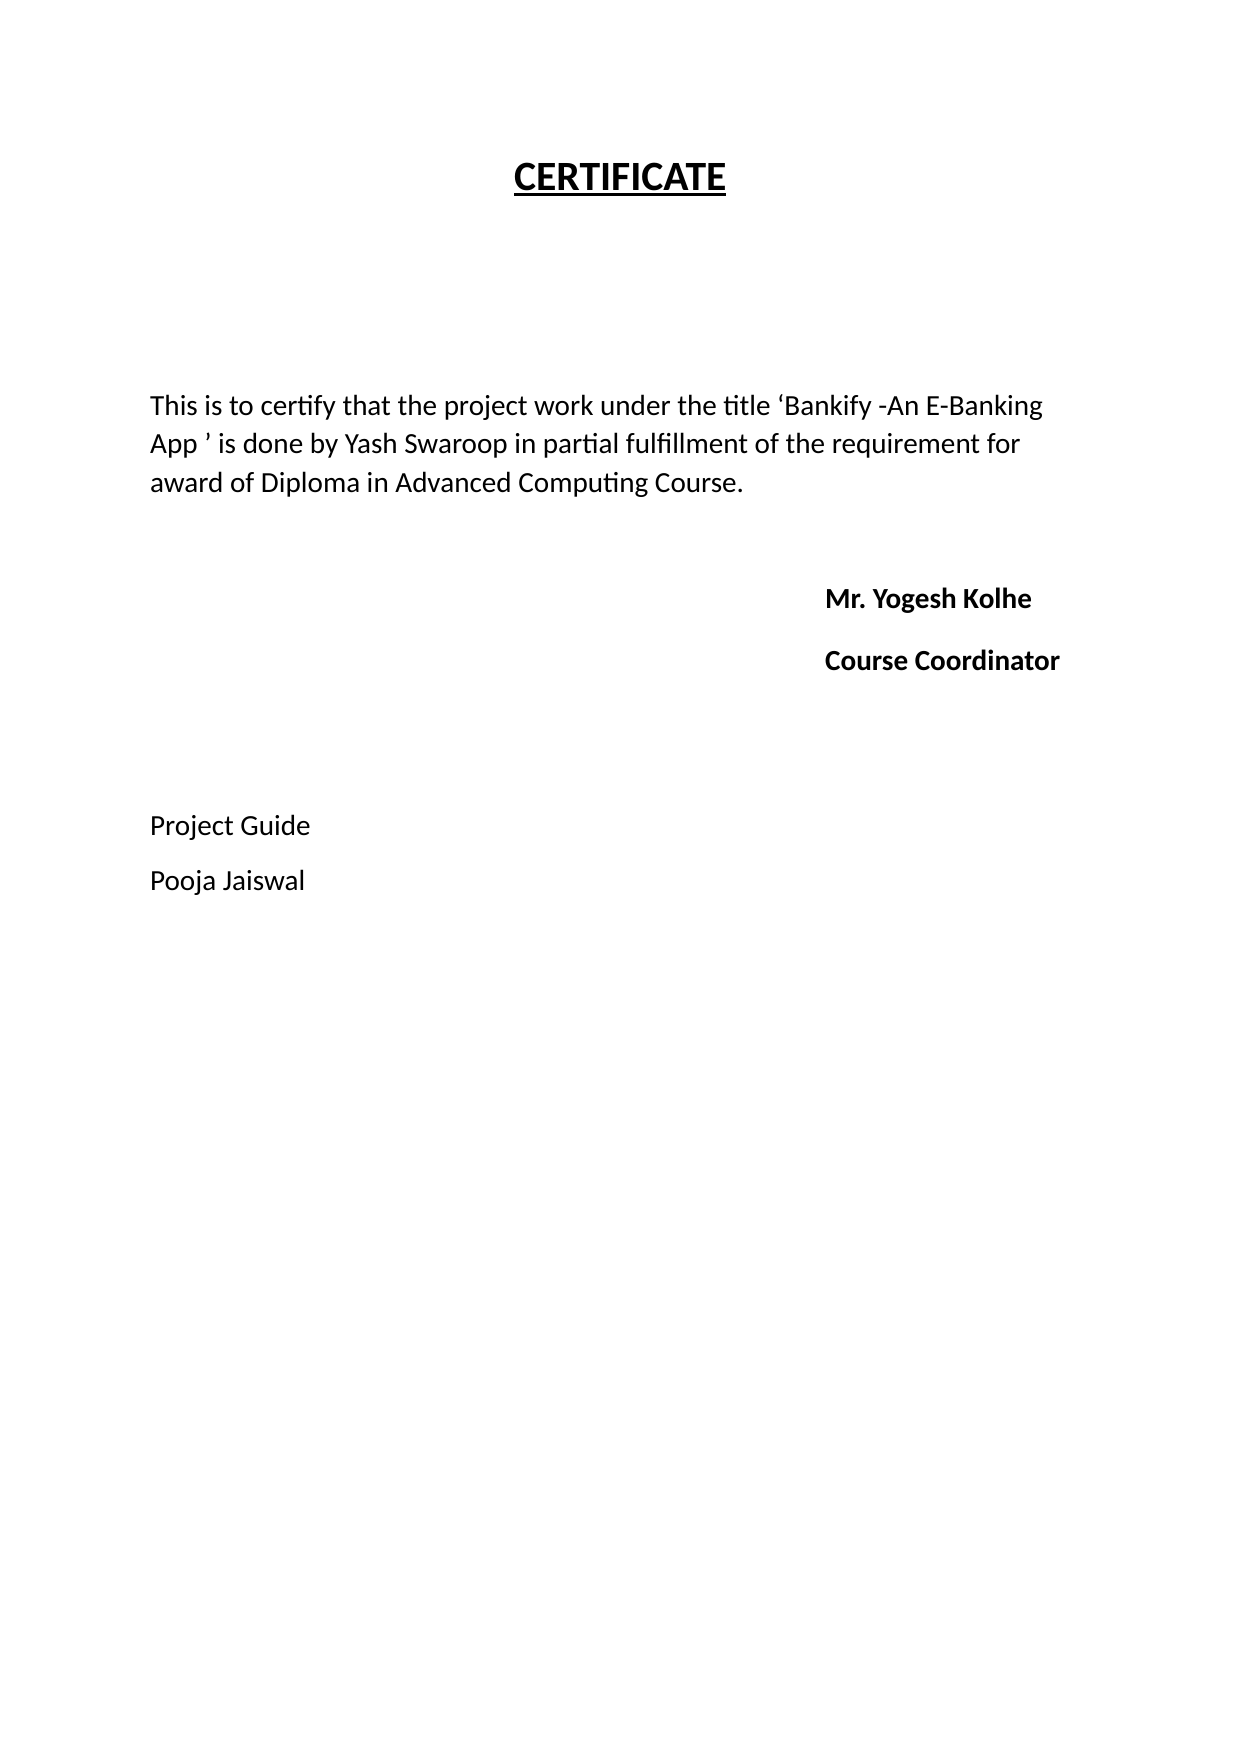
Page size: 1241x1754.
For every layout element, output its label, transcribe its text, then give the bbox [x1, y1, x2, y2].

text Pooja Jaiswal [150, 862, 1090, 898]
text Project Guide [150, 807, 1090, 842]
text Course Coordinator [150, 642, 1090, 719]
text Mr. Yogesh Kolhe [150, 581, 1090, 616]
text CERTIFICATE [150, 150, 1090, 201]
text This is to certify that the project work under the title ‘Bankify -An E-Banking App ’ is done by Yash Swaroop in partial fulfillment of the requirement for award of Diploma in Advanced Computing Course. [150, 387, 1090, 499]
